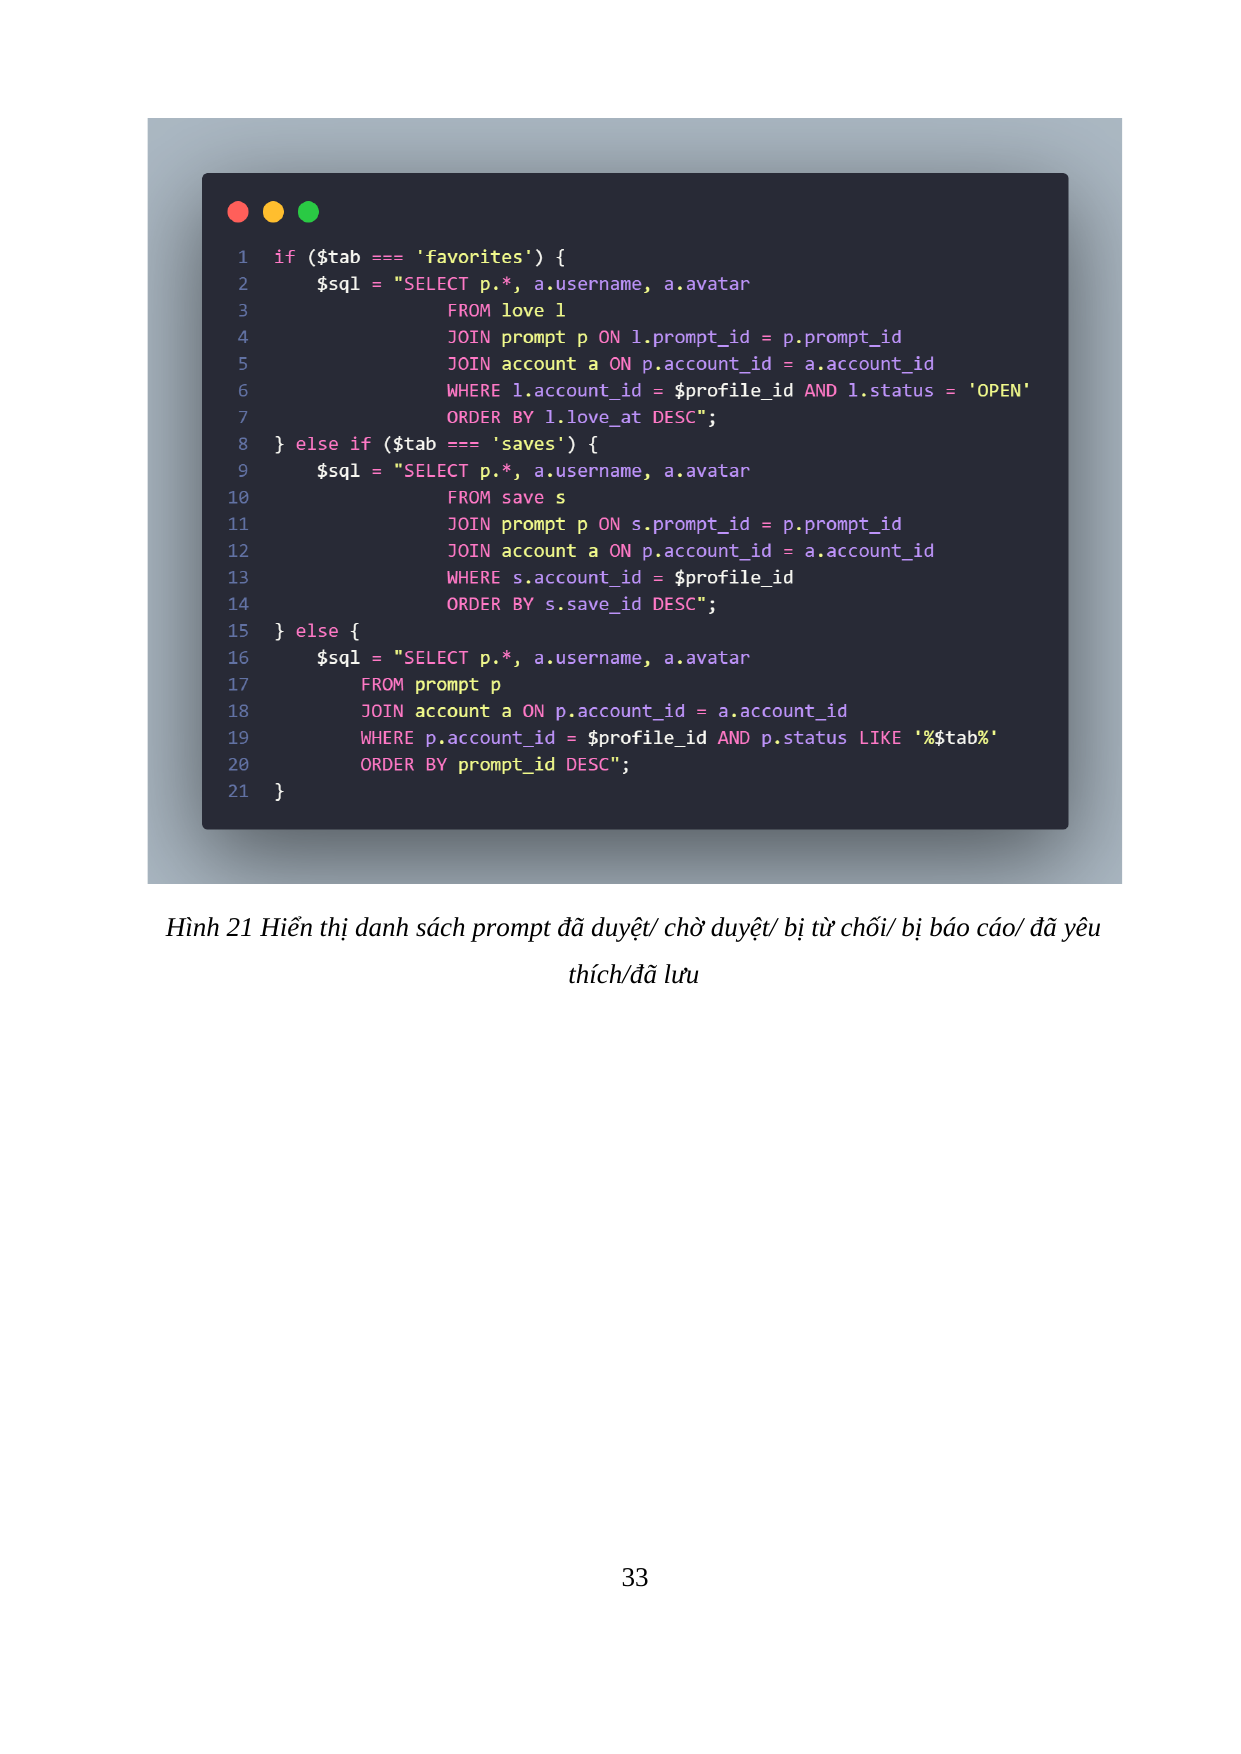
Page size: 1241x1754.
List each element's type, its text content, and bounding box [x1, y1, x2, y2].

picture [147, 118, 1123, 884]
text Hình 21 Hiển thị danh sách prompt đã duyệt/ chờ duyệt/ bị từ chối/ bị báo cáo/ đã yêu thích/đã lưu [148, 911, 1122, 989]
